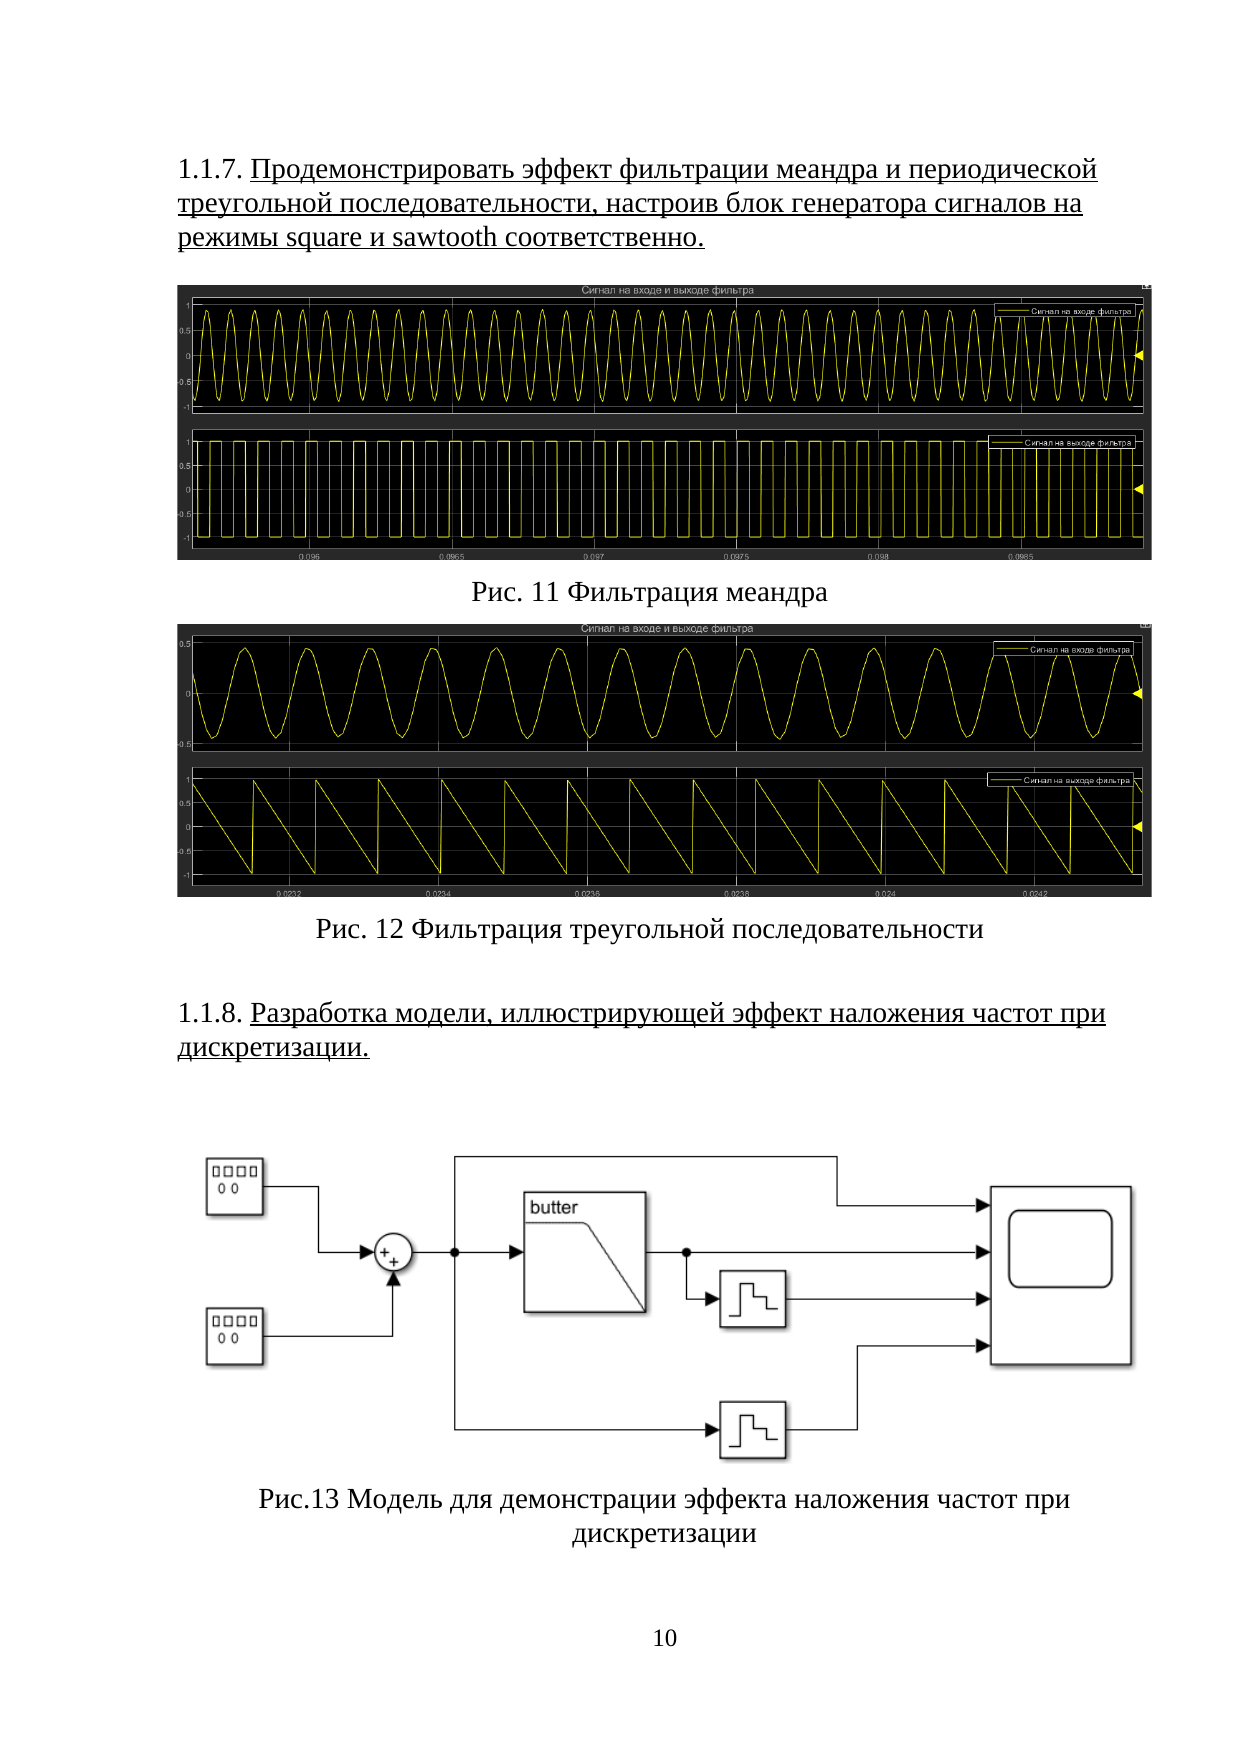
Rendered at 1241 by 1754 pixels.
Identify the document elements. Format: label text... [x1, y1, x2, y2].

text дискретизации. [177, 1029, 1152, 1062]
text треугольной последовательности, настроив блок генератора сигналов на [177, 185, 1152, 219]
text 1.1.8. Разработка модели, иллюстрирующей эффект наложения частот при [177, 995, 1152, 1029]
text Рис.13 Модель для демонстрации эффекта наложения частот при дискретизации [177, 1482, 1152, 1549]
text Рис. 12 Фильтрация треугольной последовательности [177, 911, 1122, 945]
picture [177, 285, 1152, 560]
text Рис. 11 Фильтрация меандра [177, 574, 1122, 607]
text 1.1.7. Продемонстрировать эффект фильтрации меандра и периодической [177, 152, 1152, 185]
picture [177, 1095, 1152, 1482]
text режимы square и sawtooth соответственно. [177, 219, 1152, 252]
picture [177, 624, 1152, 897]
